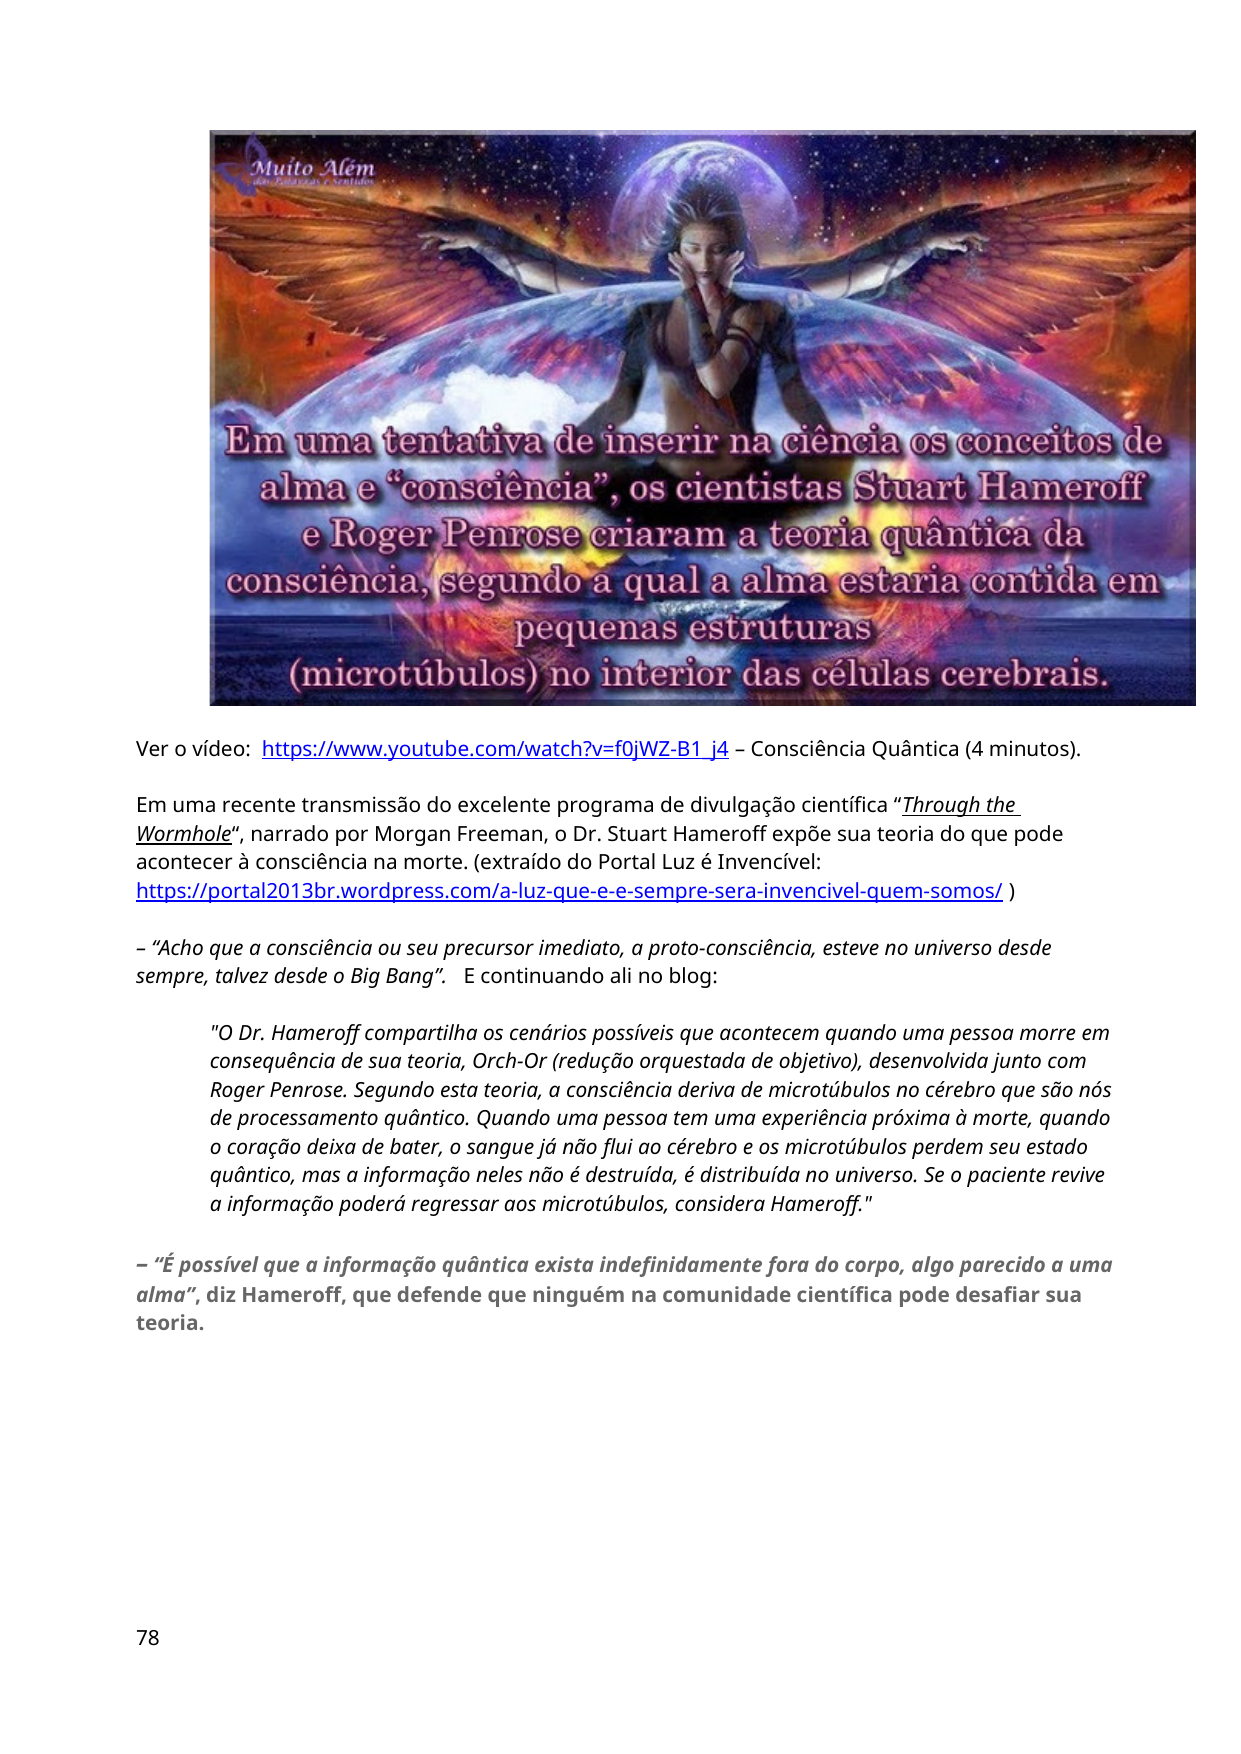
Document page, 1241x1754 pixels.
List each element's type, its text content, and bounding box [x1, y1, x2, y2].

picture [209, 130, 1196, 706]
text "O Dr. Hameroff compartilha os cenários possíveis que acontecem quando uma pessoa morre em consequência de sua teoria, Orch-Or (redução orquestada de objetivo), desenvolvida junto com Roger Penrose. Segundo esta teoria, a consciência deriva de microtúbulos no cérebro que são nós de processamento quântico. Quando uma pessoa tem uma experiência próxima à morte, quando o coração deixa de bater, o sangue já não flui ao cérebro e os microtúbulos perdem seu estado quântico, mas a informação neles não é destruída, é distribuída no universo. Se o paciente revive a informação poderá regressar aos microtúbulos, considera Hameroff." [209, 1018, 1122, 1217]
text Ver o vídeo: https://www.youtube.com/watch?v=f0jWZ-B1_j4 – Consciência Quântica (4 minutos). [136, 734, 1122, 762]
text – “Acho que a consciência ou seu precursor imediato, a proto-consciência, esteve no universo desde sempre, talvez desde o Big Bang”. E continuando ali no blog: [136, 933, 1122, 990]
text Em uma recente transmissão do excelente programa de divulgação científica “Through the Wormhole“, narrado por Morgan Freeman, o Dr. Stuart Hameroff expõe sua teoria do que pode acontecer à consciência na morte. (extraído do Portal Luz é Invencível: https://portal2013br.wordpress.com/a-luz-que-e-e-sempre-sera-invencivel-quem-somos/ ) [136, 791, 1122, 904]
text – “É possível que a informação quântica exista indefinidamente fora do corpo, algo parecido a uma alma”, diz Hameroff, que defende que ninguém na comunidade científica pode desafiar sua teoria. [136, 1246, 1122, 1337]
